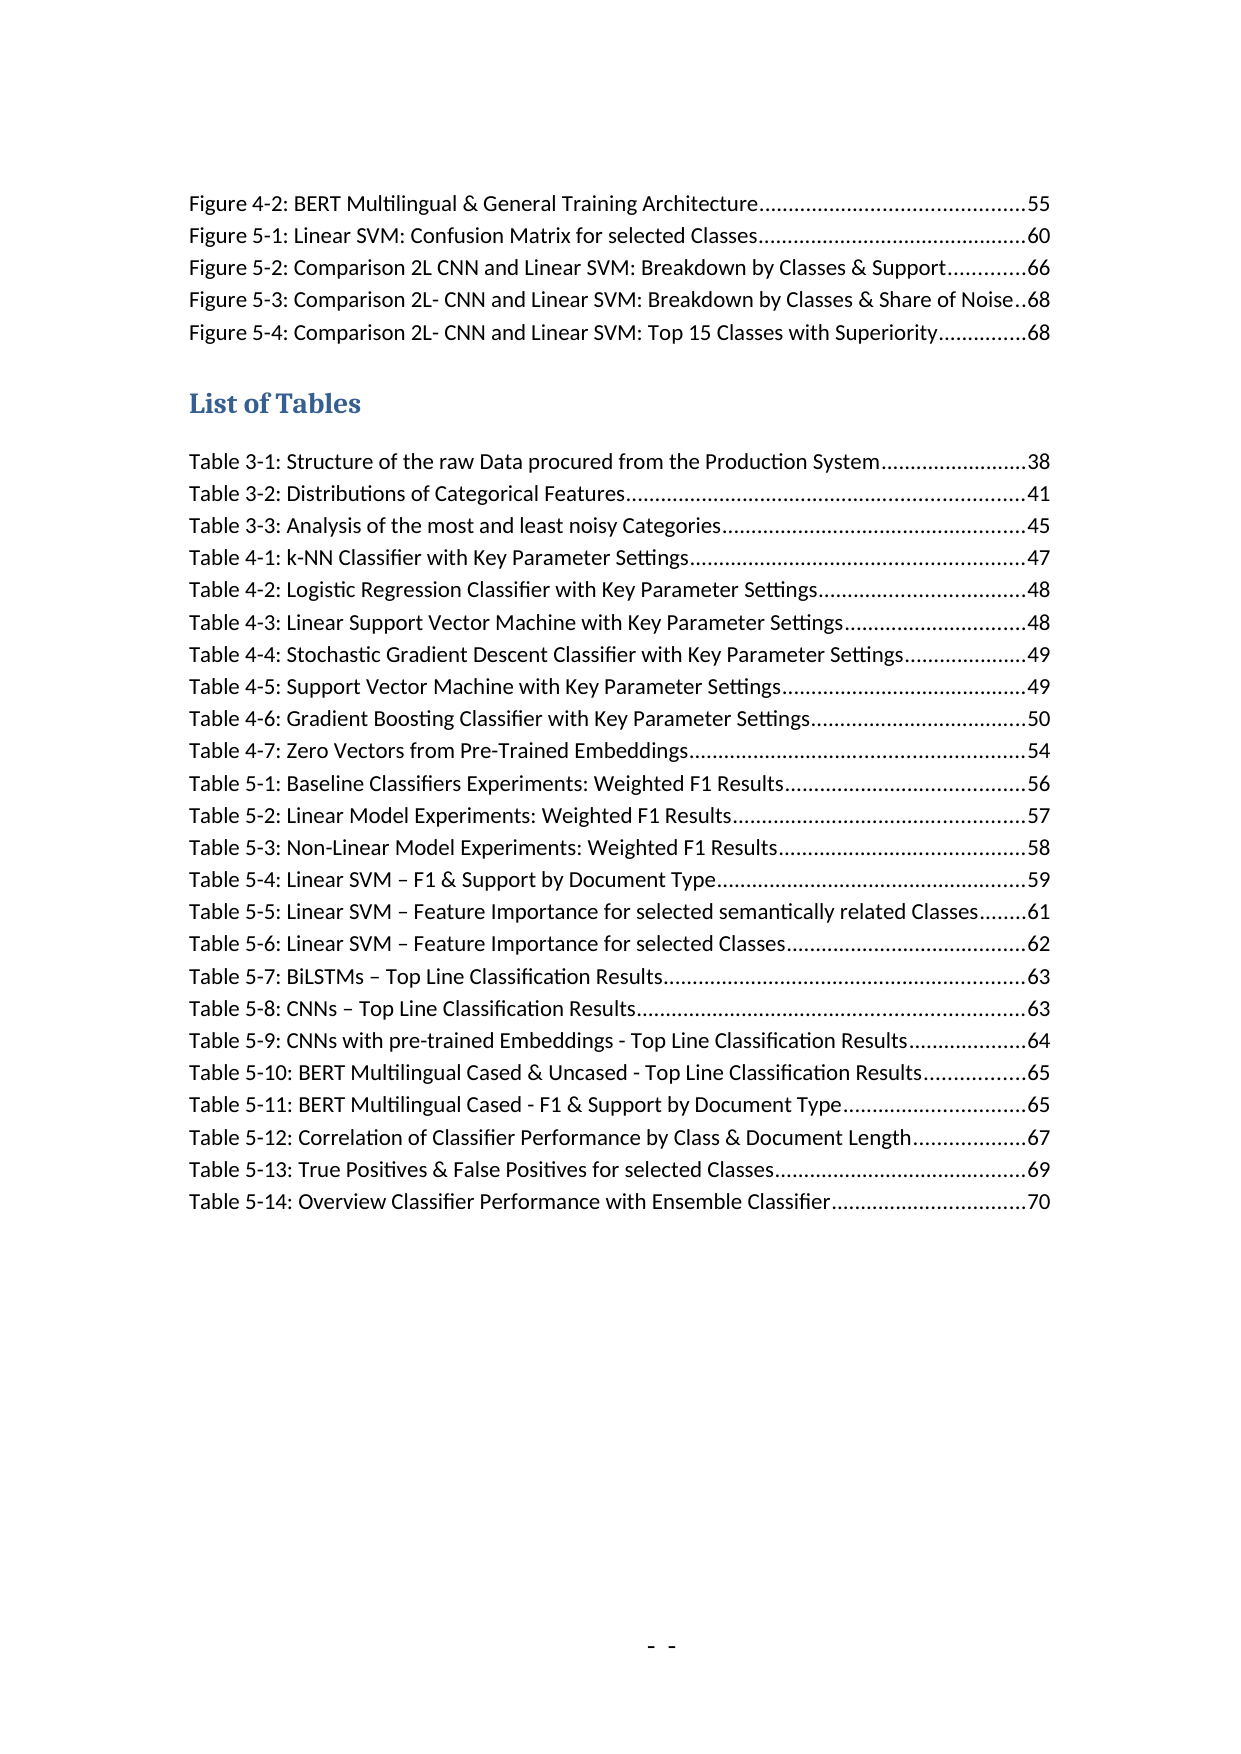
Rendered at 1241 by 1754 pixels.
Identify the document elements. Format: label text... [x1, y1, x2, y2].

text Table 4-5: Support Vector Machine with Key Parameter Settings 49 [189, 672, 1051, 700]
text Table 4-6: Gradient Boosting Classifier with Key Parameter Settings 50 [189, 704, 1051, 732]
text Figure 5-3: Comparison 2L- CNN and Linear SVM: Breakdown by Classes & Share of Noise 68 [189, 286, 1051, 313]
text Table 5-5: Linear SVM – Feature Importance for selected semantically related Classes 61 [189, 897, 1051, 925]
text Table 5-13: True Positives & False Positives for selected Classes 69 [189, 1155, 1051, 1183]
subtitle List of Tables [189, 387, 1051, 421]
text Table 5-10: BERT Multilingual Cased & Uncased - Top Line Classification Results 65 [189, 1058, 1051, 1086]
text Table 5-3: Non-Linear Model Experiments: Weighted F1 Results 58 [189, 833, 1051, 861]
text Table 3-3: Analysis of the most and least noisy Categories 45 [189, 511, 1051, 539]
text Table 5-9: CNNs with pre-trained Embeddings - Top Line Classification Results 64 [189, 1026, 1051, 1054]
text Table 4-1: k-NN Classifier with Key Parameter Settings 47 [189, 543, 1051, 571]
text Table 4-4: Stochastic Gradient Descent Classifier with Key Parameter Settings 49 [189, 640, 1051, 668]
text Figure 5-4: Comparison 2L- CNN and Linear SVM: Top 15 Classes with Superiority 68 [189, 318, 1051, 346]
text Table 4-3: Linear Support Vector Machine with Key Parameter Settings 48 [189, 608, 1051, 636]
text Table 5-6: Linear SVM – Feature Importance for selected Classes 62 [189, 929, 1051, 958]
text Table 5-11: BERT Multilingual Cased - F1 & Support by Document Type 65 [189, 1091, 1051, 1118]
text Figure 5-1: Linear SVM: Confusion Matrix for selected Classes 60 [189, 221, 1051, 249]
text Table 5-8: CNNs – Top Line Classification Results 63 [189, 994, 1051, 1022]
text Table 4-2: Logistic Regression Classifier with Key Parameter Settings 48 [189, 576, 1051, 603]
text Table 5-7: BiLSTMs – Top Line Classification Results 63 [189, 962, 1051, 990]
text Table 4-7: Zero Vectors from Pre-Trained Embeddings 54 [189, 736, 1051, 764]
text Table 5-12: Correlation of Classifier Performance by Class & Document Length 67 [189, 1123, 1051, 1151]
text Table 5-14: Overview Classifier Performance with Ensemble Classifier 70 [189, 1187, 1051, 1215]
text Table 5-2: Linear Model Experiments: Weighted F1 Results 57 [189, 801, 1051, 829]
text Table 5-4: Linear SVM – F1 & Support by Document Type 59 [189, 865, 1051, 893]
text Table 5-1: Baseline Classifiers Experiments: Weighted F1 Results 56 [189, 769, 1051, 797]
text Table 3-2: Distributions of Categorical Features 41 [189, 479, 1051, 507]
text Table 3-1: Structure of the raw Data procured from the Production System 38 [189, 447, 1051, 475]
text Figure 4-2: BERT Multilingual & General Training Architecture 55 [189, 189, 1051, 217]
text Figure 5-2: Comparison 2L CNN and Linear SVM: Breakdown by Classes & Support 66 [189, 253, 1051, 281]
